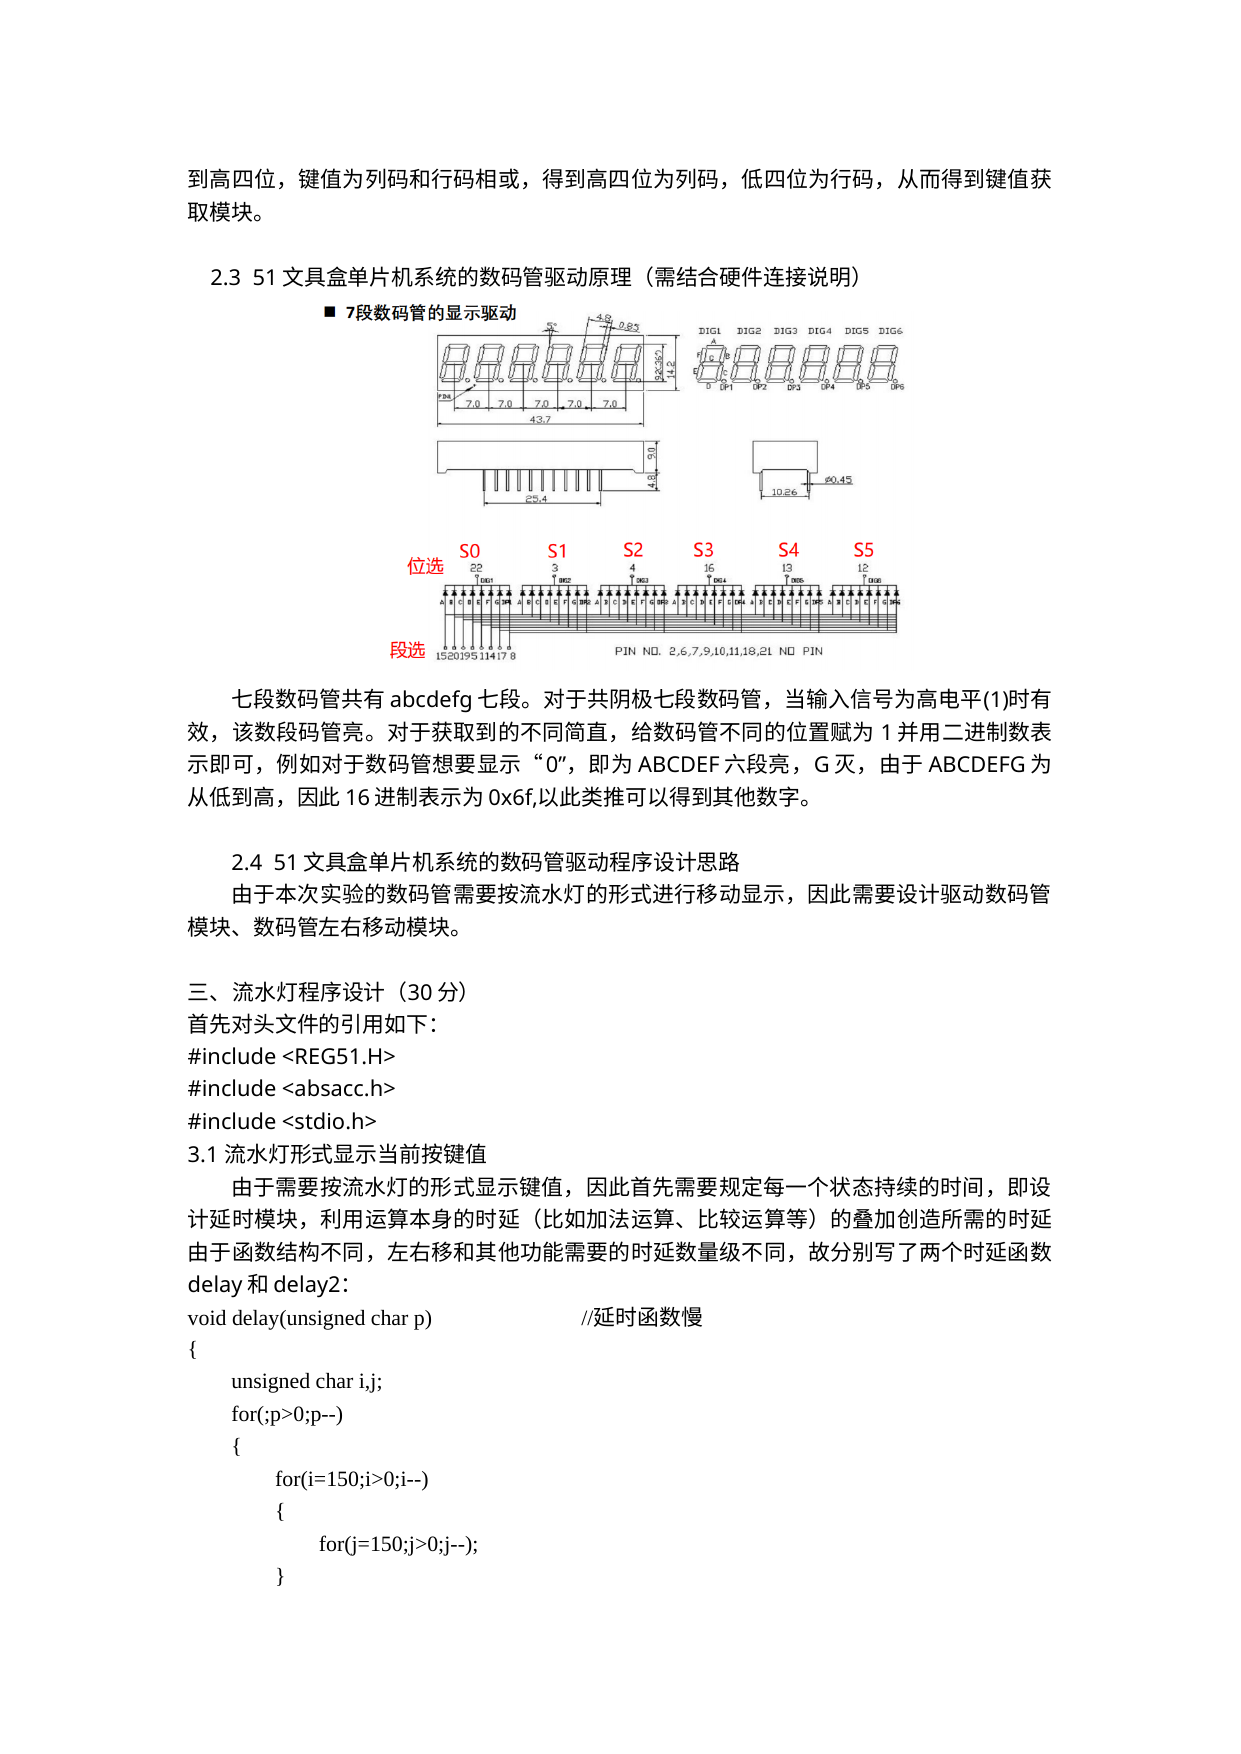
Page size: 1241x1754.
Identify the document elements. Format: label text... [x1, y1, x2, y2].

list 流水灯程序设计（30分） [187, 974, 1053, 1007]
list { [187, 1494, 1053, 1527]
list void delay(unsigned char p) //延时函数慢 [187, 1299, 1053, 1332]
list 流水灯形式显示当前按键值 [187, 1137, 1053, 1169]
list 由于本次实验的数码管需要按流水灯的形式进行移动显示，因此需要设计驱动数码管模块、数码管左右移动模块。 [187, 877, 1053, 942]
list 由于需要按流水灯的形式显示键值，因此首先需要规定每一个状态持续的时间，即设计延时模块，利用运算本身的时延（比如加法运算、比较运算等）的叠加创造所需的时延。由于函数结构不同，左右移和其他功能需要的时延数量级不同，故分别写了两个时延函数：delay和delay2： [187, 1169, 1053, 1299]
list 首先对头文件的引用如下： [187, 1007, 1053, 1039]
list for(;p>0;p--) [187, 1397, 1053, 1429]
list 2.3 51文具盒单片机系统的数码管驱动原理（需结合硬件连接说明） [187, 227, 1053, 292]
list #include <stdio.h> [187, 1104, 1053, 1137]
list { [187, 1429, 1053, 1462]
list { [187, 1332, 1053, 1364]
list #include <REG51.H> [187, 1039, 1053, 1072]
list #include <absacc.h> [187, 1072, 1053, 1104]
list 2.4 51文具盒单片机系统的数码管驱动程序设计思路 [187, 844, 1053, 877]
list for(i=150;i>0;i--) [187, 1462, 1053, 1494]
picture [307, 292, 933, 680]
list unsigned char i,j; [187, 1364, 1053, 1397]
list 七段数码管共有abcdefg七段。对于共阴极七段数码管，当输入信号为高电平(1)时有效，该数段码管亮。对于获取到的不同简直，给数码管不同的位置赋为1并用二进制数表示即可，例如对于数码管想要显示“0”，即为ABCDEF六段亮，G灭，由于ABCDEFG为从低到高，因此16进制表示为0x6f,以此类推可以得到其他数字。 [187, 682, 1053, 812]
list for(j=150;j>0;j--); [187, 1527, 1053, 1559]
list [187, 162, 1053, 227]
list } [187, 1559, 1053, 1592]
